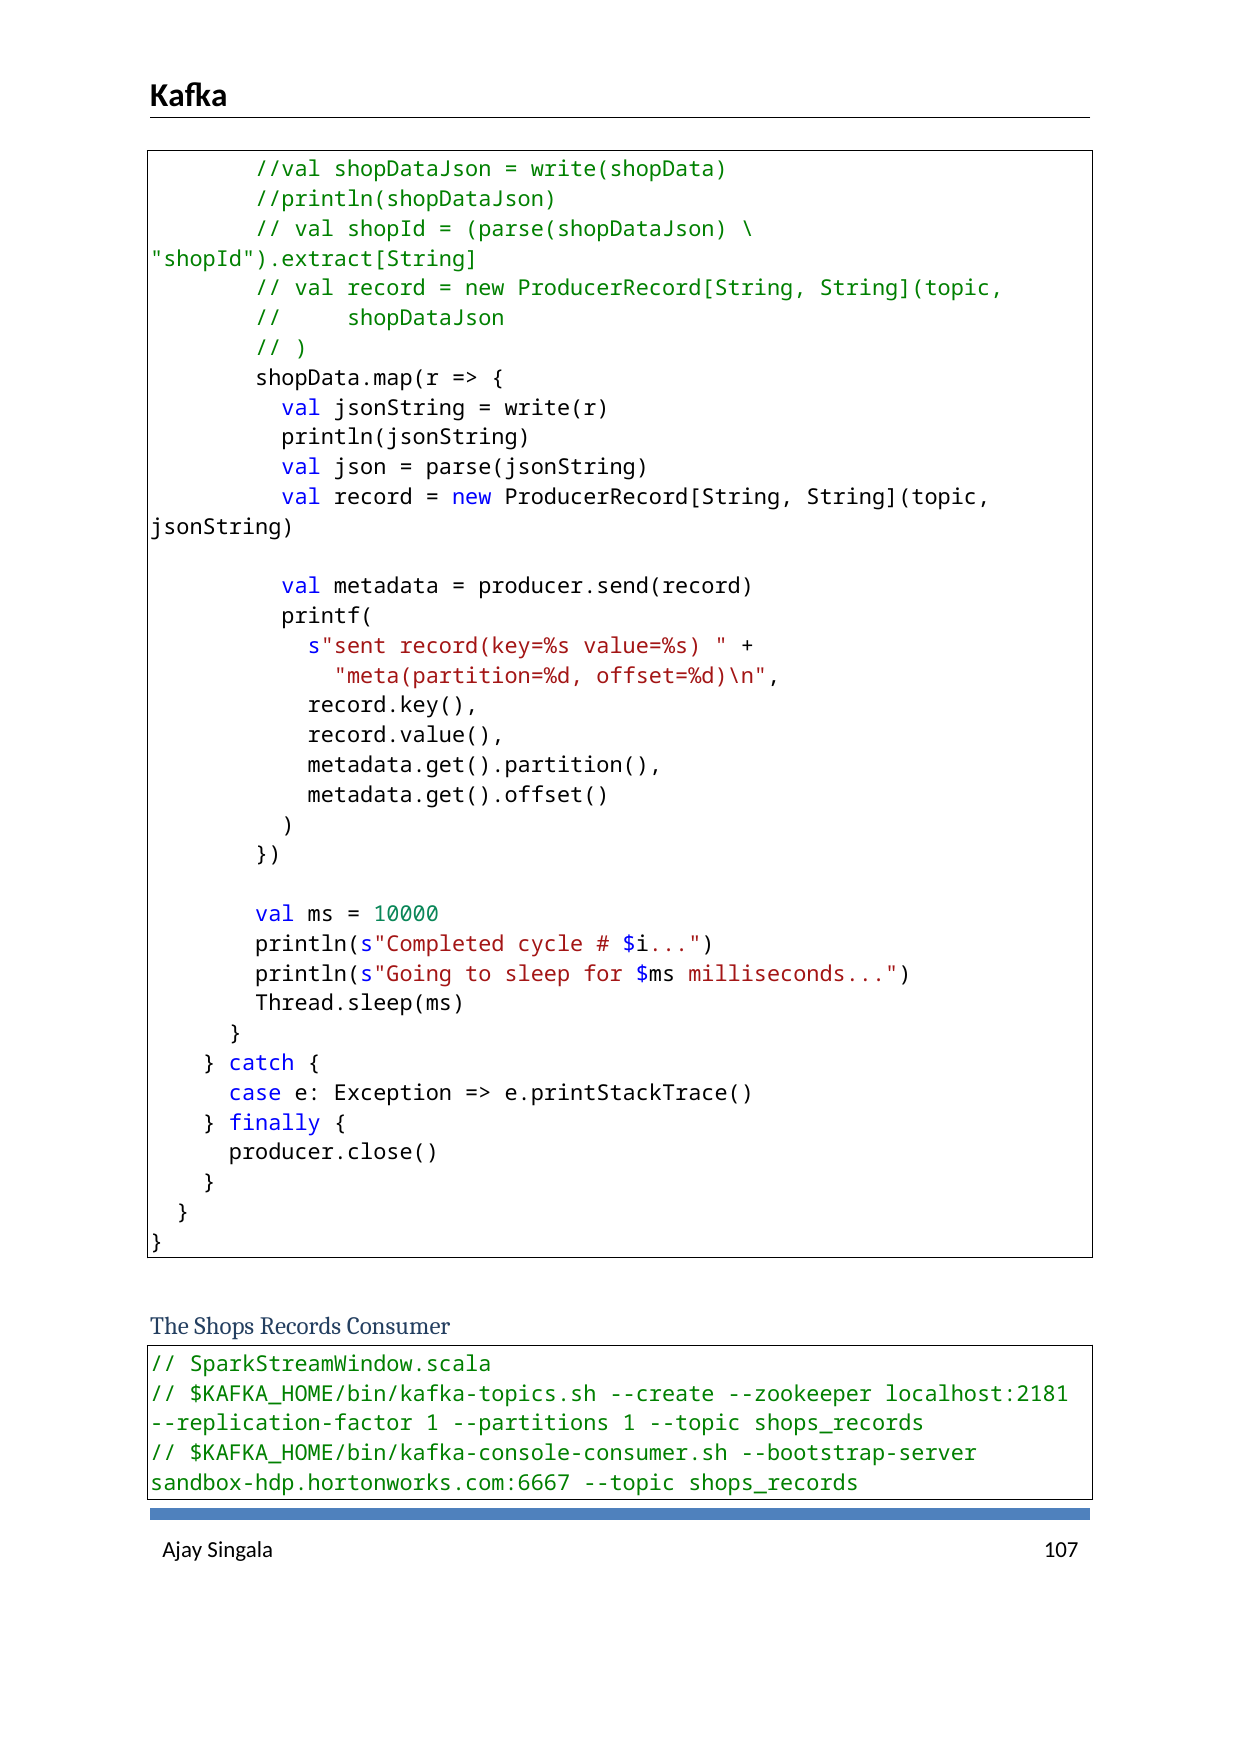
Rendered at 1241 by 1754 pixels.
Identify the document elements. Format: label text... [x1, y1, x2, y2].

text println(jsonString) [150, 421, 1090, 451]
text // val record = new ProducerRecord[String, String](topic, [150, 272, 1090, 302]
text // $KAFKA_HOME/bin/kafka-topics.sh --create --zookeeper localhost:2181 --replication-factor 1 --partitions 1 --topic shops_records [150, 1377, 1090, 1434]
text println(s"Completed cycle # $i...") [150, 928, 1090, 957]
text //val shopDataJson = write(shopData) [148, 151, 1092, 183]
text println(s"Going to sleep for $ms milliseconds...") [150, 957, 1090, 987]
text // $KAFKA_HOME/bin/kafka-console-consumer.sh --bootstrap-server sandbox-hdp.hortonworks.com:6667 --topic shops_records [148, 1434, 1092, 1499]
text s"sent record(key=%s value=%s) " + [150, 630, 1090, 659]
text } [148, 1222, 1092, 1257]
text }) [150, 838, 1090, 868]
text case e: Exception => e.printStackTrace() [150, 1077, 1090, 1106]
text } [150, 1166, 1090, 1196]
text metadata.get().offset() [150, 779, 1090, 808]
text // val shopId = (parse(shopDataJson) \ "shopId").extract[String] [150, 213, 1090, 272]
subtitle The Shops Records Consumer [150, 1312, 1090, 1340]
text shopData.map(r => { [150, 362, 1090, 391]
text ) [150, 808, 1090, 838]
text // shopDataJson [150, 302, 1090, 332]
text } [150, 1017, 1090, 1047]
text "meta(partition=%d, offset=%d)\n", [150, 659, 1090, 689]
text printf( [150, 600, 1090, 630]
text val json = parse(jsonString) [150, 451, 1090, 481]
text } catch { [150, 1047, 1090, 1077]
text // SparkStreamWindow.scala [148, 1346, 1092, 1377]
text record.key(), [150, 689, 1090, 719]
text record.value(), [150, 719, 1090, 749]
text val record = new ProducerRecord[String, String](topic, jsonString) [150, 481, 1090, 540]
text // ) [150, 332, 1090, 362]
text val metadata = producer.send(record) [150, 570, 1090, 600]
text //println(shopDataJson) [150, 183, 1090, 213]
text } [150, 1196, 1090, 1222]
text metadata.get().partition(), [150, 749, 1090, 779]
text } finally { [150, 1106, 1090, 1136]
text val ms = 10000 [150, 898, 1090, 928]
text Thread.sleep(ms) [150, 987, 1090, 1017]
text val jsonString = write(r) [150, 391, 1090, 421]
text producer.close() [150, 1136, 1090, 1166]
